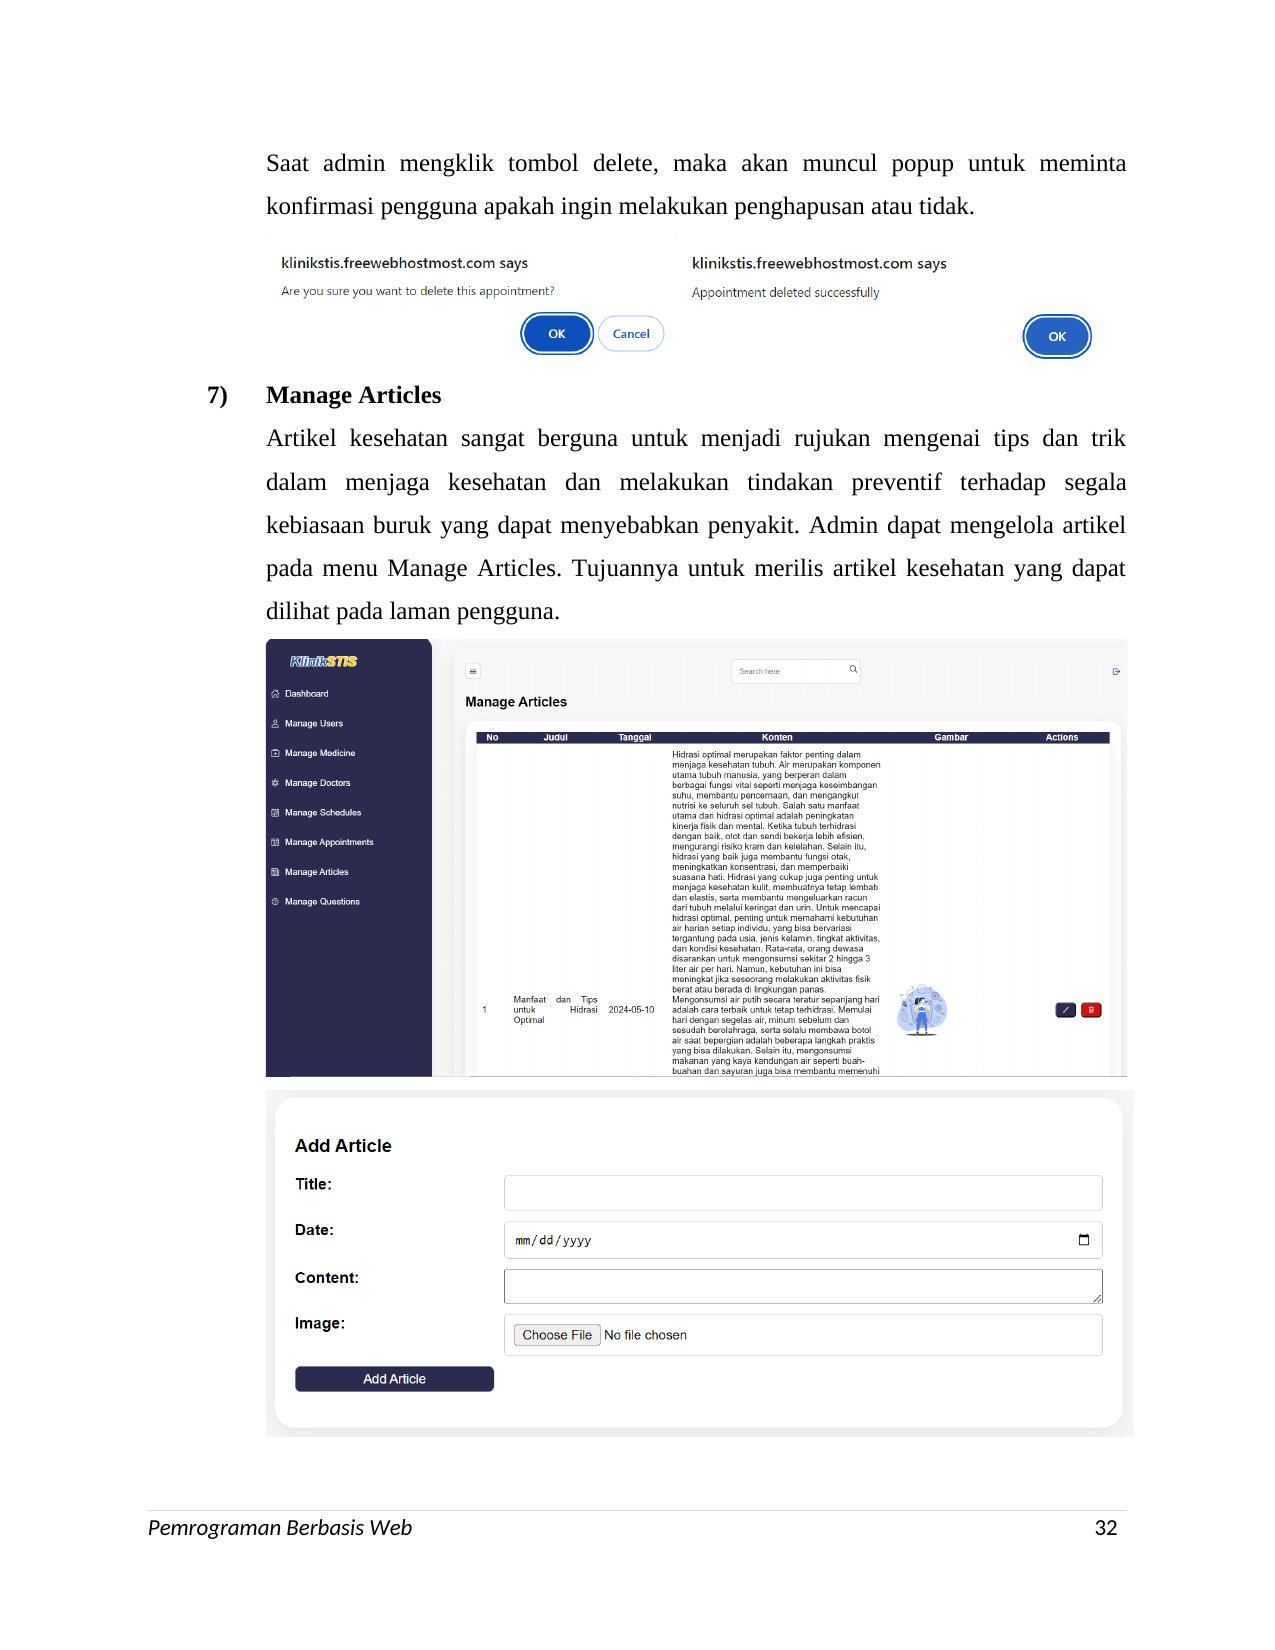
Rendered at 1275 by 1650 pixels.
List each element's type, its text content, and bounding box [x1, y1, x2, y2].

picture [265, 1090, 1134, 1437]
picture [265, 639, 1128, 1077]
list Saat admin mengklik tombol delete, maka akan muncul popup untuk meminta konfirmasi pengguna apakah ingin melakukan penghapusan atau tidak. [266, 148, 1127, 219]
list Manage Articles [207, 380, 1127, 409]
list Artikel kesehatan sangat berguna untuk menjadi rujukan mengenai tips dan trik dalam menjaga kesehatan dan melakukan tindakan preventif terhadap segala kebiasaan buruk yang dapat menyebabkan penyakit. Admin dapat mengelola artikel pada menu Manage Articles. Tujuannya untuk merilis artikel kesehatan yang dapat dilihat pada laman pengguna. [266, 423, 1127, 625]
picture [265, 233, 1103, 367]
